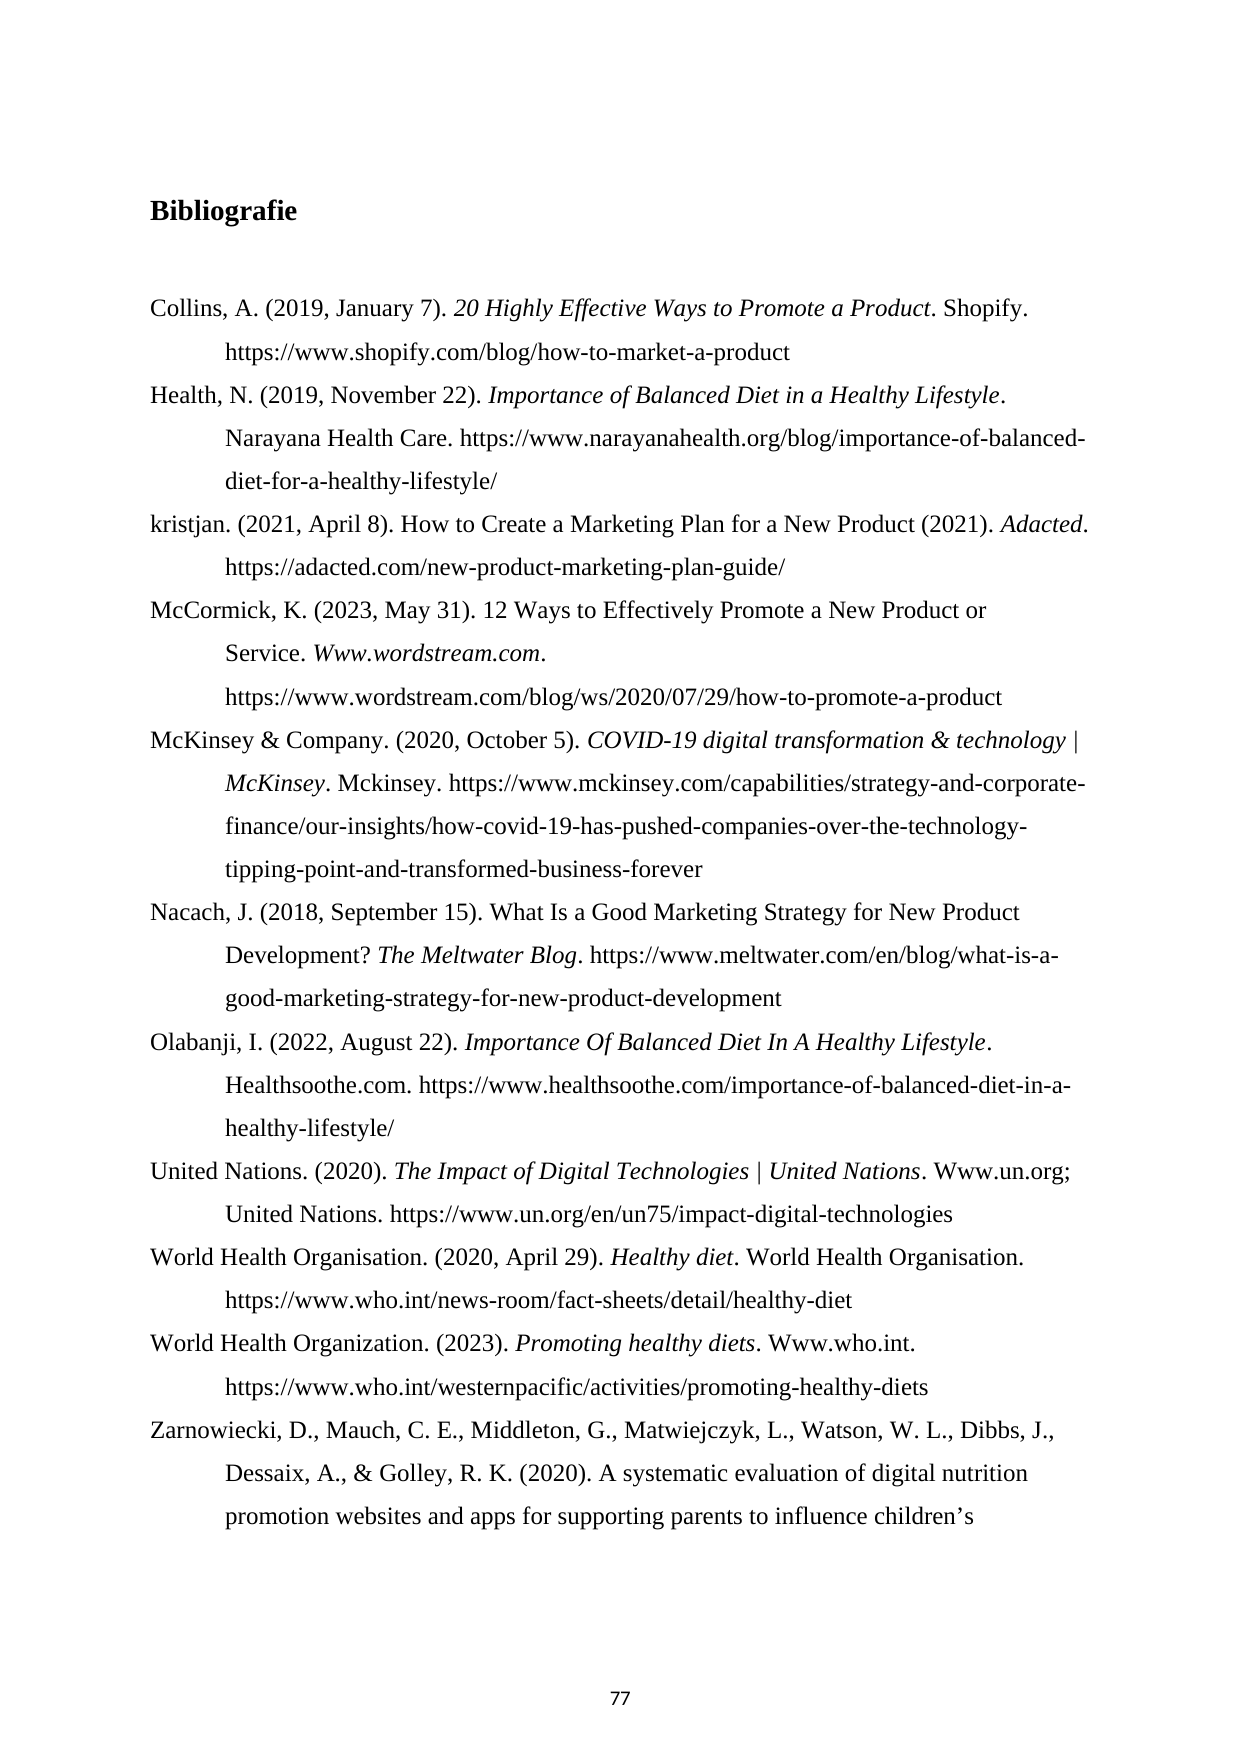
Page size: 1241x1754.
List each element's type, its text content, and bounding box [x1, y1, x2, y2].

text Collins, A. (2019, January 7). 20 Highly Effective Ways to Promote a Product. Shopify. https://www.shopify.com/blog/how-to-market-a-product [150, 293, 1090, 365]
text World Health Organization. (2023). Promoting healthy diets. Www.who.int. https://www.who.int/westernpacific/activities/promoting-healthy-diets [150, 1328, 1090, 1400]
text Health, N. (2019, November 22). Importance of Balanced Diet in a Healthy Lifestyle. Narayana Health Care. https://www.narayanahealth.org/blog/importance-of-balanced-diet-for-a-healthy-lifestyle/ [150, 380, 1090, 495]
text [150, 1415, 1090, 1530]
text World Health Organisation. (2020, April 29). Healthy diet. World Health Organisation. https://www.who.int/news-room/fact-sheets/detail/healthy-diet [150, 1242, 1090, 1314]
text McCormick, K. (2023, May 31). 12 Ways to Effectively Promote a New Product or Service. Www.wordstream.com. https://www.wordstream.com/blog/ws/2020/07/29/how-to-promote-a-product [150, 595, 1090, 710]
text Nacach, J. (2018, September 15). What Is a Good Marketing Strategy for New Product Development? The Meltwater Blog. https://www.meltwater.com/en/blog/what-is-a-good-marketing-strategy-for-new-product-development [150, 897, 1090, 1012]
text United Nations. (2020). The Impact of Digital Technologies | United Nations. Www.un.org; United Nations. https://www.un.org/en/un75/impact-digital-technologies [150, 1156, 1090, 1228]
text McKinsey & Company. (2020, October 5). COVID-19 digital transformation & technology | McKinsey. Mckinsey. https://www.mckinsey.com/capabilities/strategy-and-corporate-finance/our-insights/how-covid-19-has-pushed-companies-over-the-technology-tipping-point-and-transformed-business-forever [150, 725, 1090, 883]
text kristjan. (2021, April 8). How to Create a Marketing Plan for a New Product (2021). Adacted. https://adacted.com/new-product-marketing-plan-guide/ [150, 509, 1090, 581]
subtitle Bibliografie [150, 193, 1090, 227]
text Olabanji, I. (2022, August 22). Importance Of Balanced Diet In A Healthy Lifestyle. Healthsoothe.com. https://www.healthsoothe.com/importance-of-balanced-diet-in-a-healthy-lifestyle/ [150, 1027, 1090, 1142]
